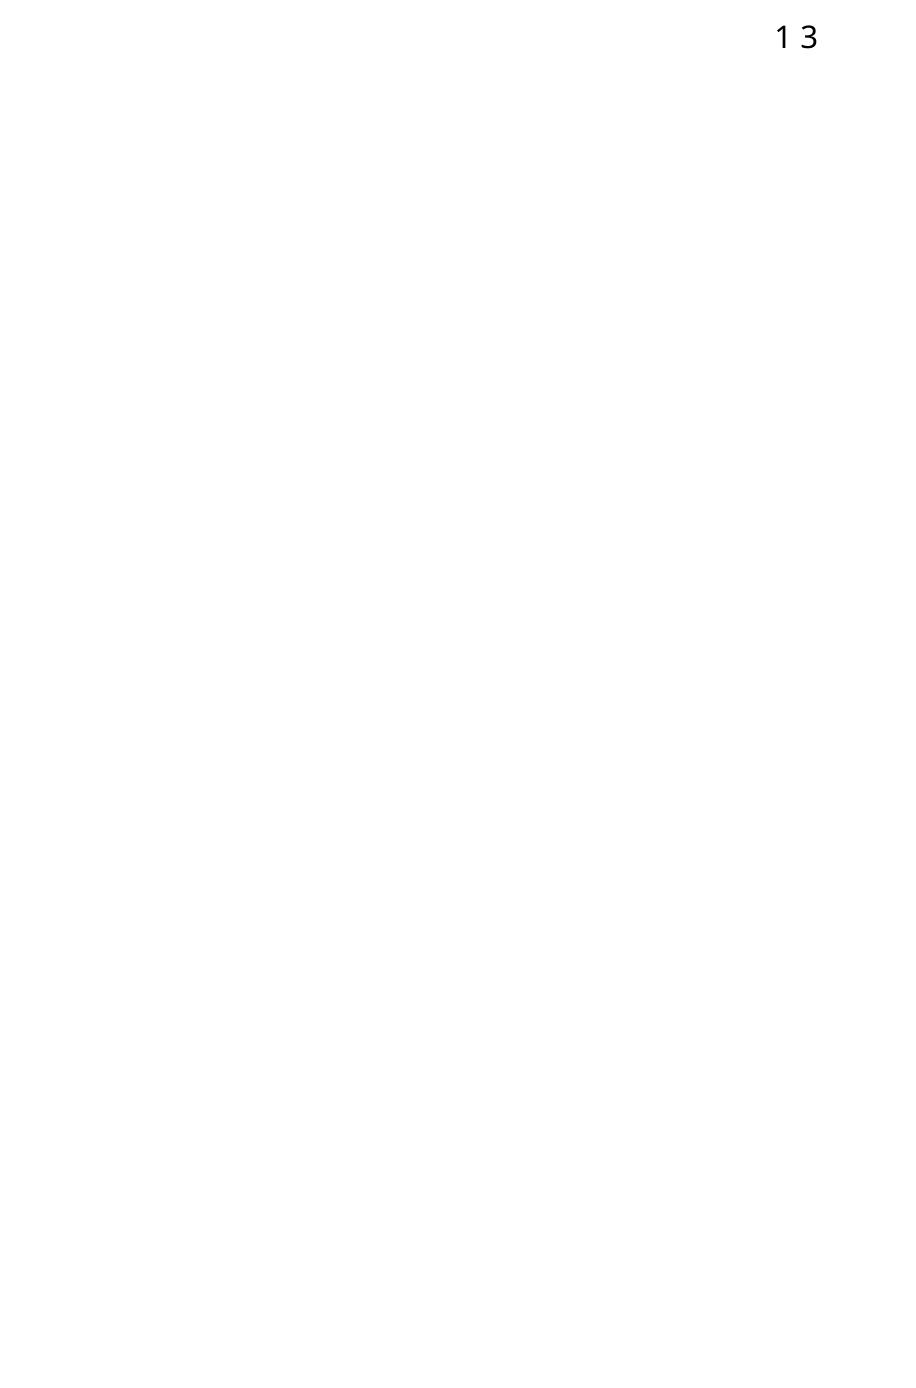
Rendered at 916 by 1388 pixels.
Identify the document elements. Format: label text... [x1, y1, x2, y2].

text 番号:(0123456789) 1 3 [96, 34, 818, 53]
